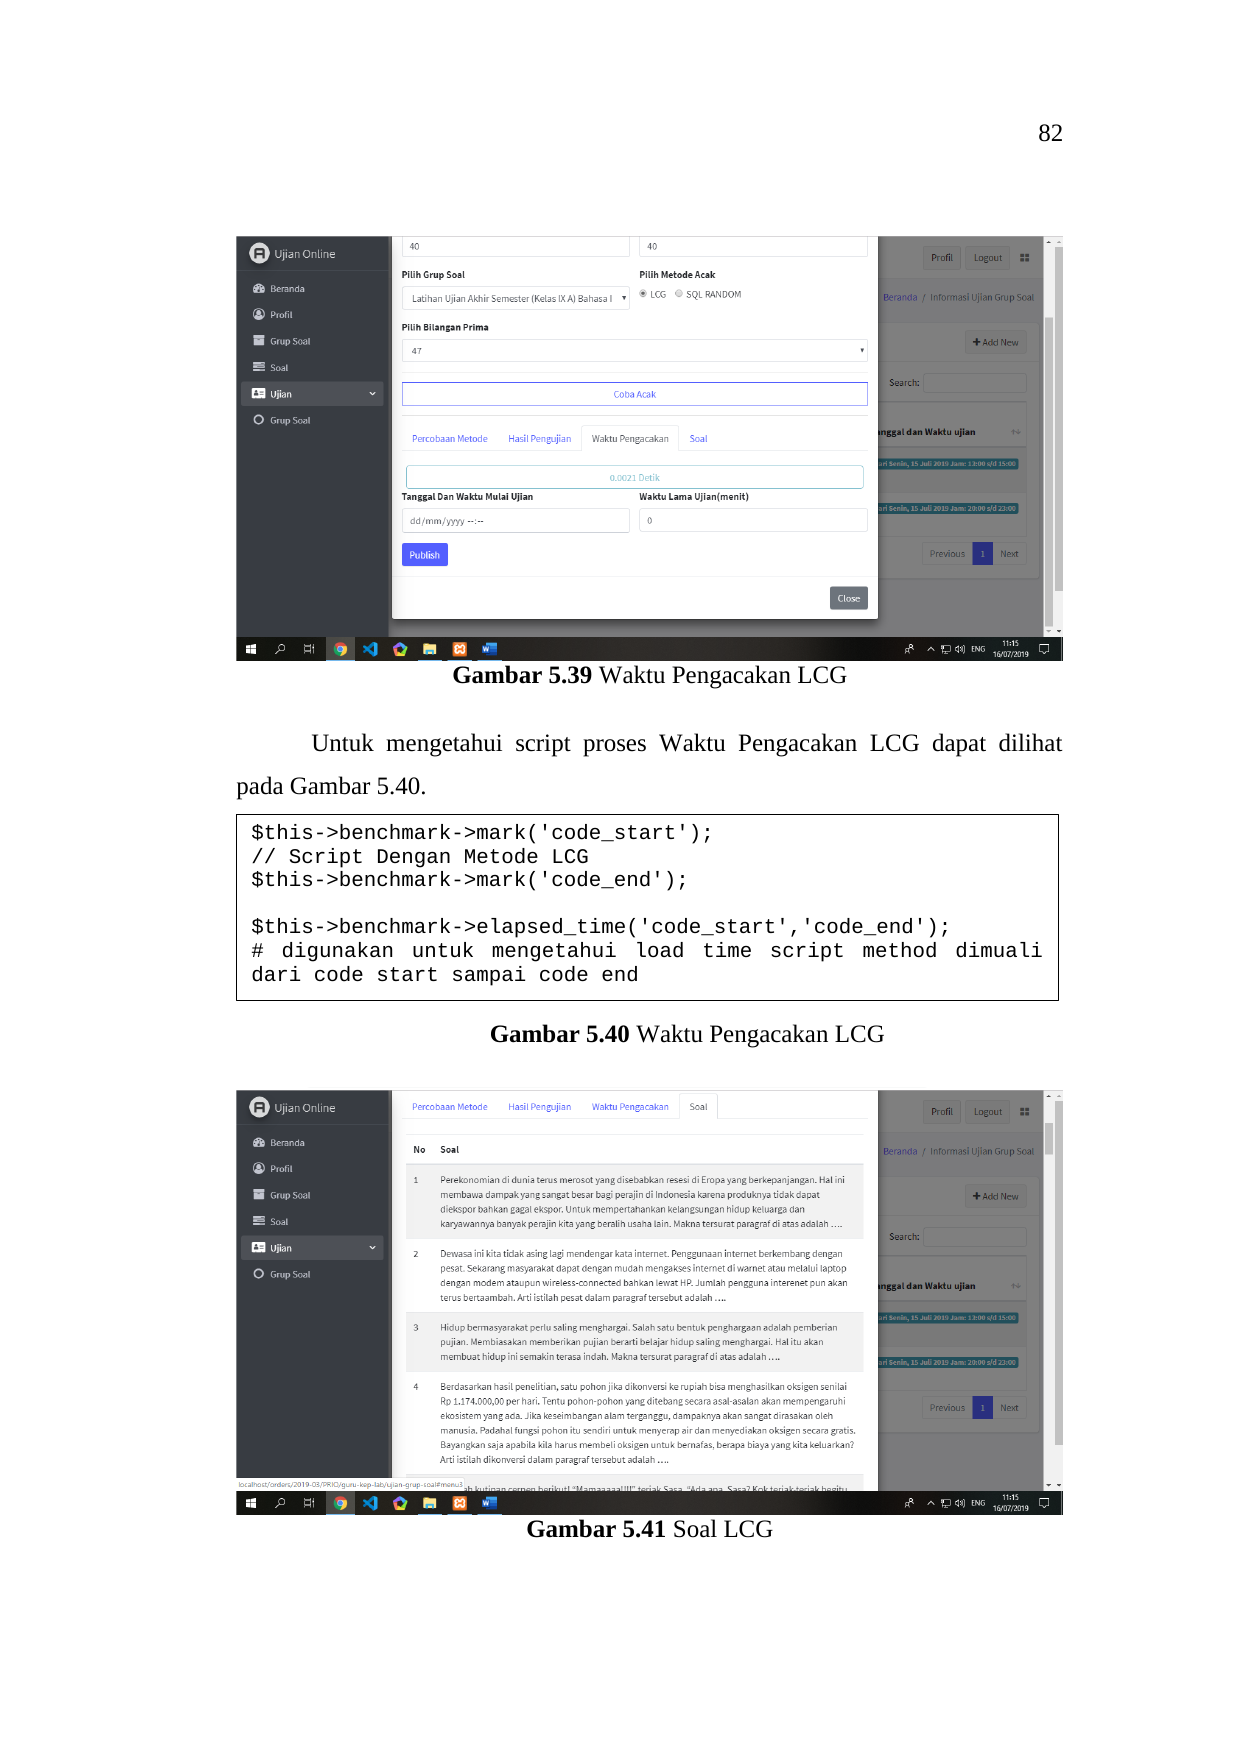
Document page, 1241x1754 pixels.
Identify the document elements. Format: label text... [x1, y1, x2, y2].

text Gambar 5.39 Waktu Pengacakan LCG [236, 661, 1063, 689]
text Untuk mengetahui script proses Waktu Pengacakan LCG dapat dilihat pada Gambar 5.40. [236, 728, 1063, 800]
picture [236, 236, 1063, 661]
picture [236, 1087, 1063, 1515]
text Gambar 5.41 Soal LCG [236, 1515, 1063, 1543]
text Gambar 5.40 Waktu Pengacakan LCG [236, 1019, 1063, 1048]
